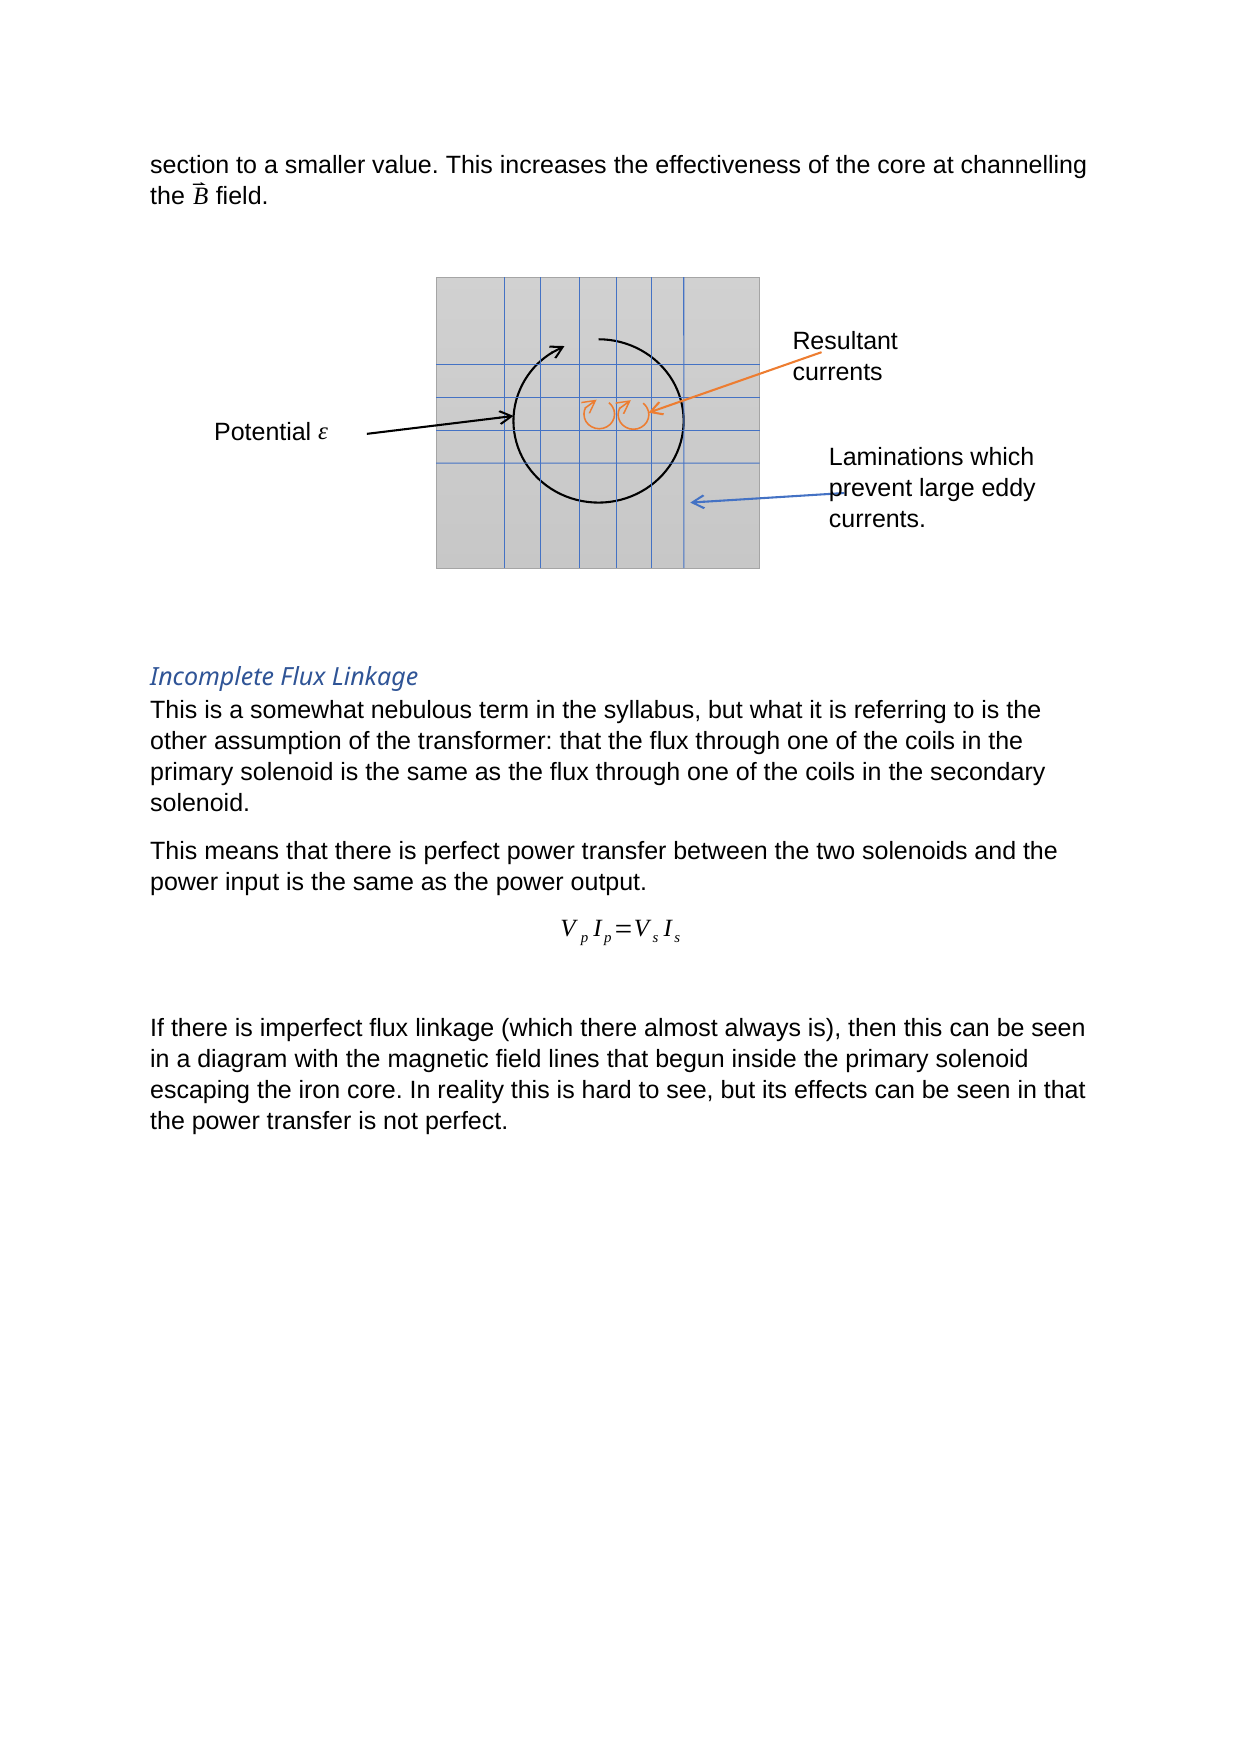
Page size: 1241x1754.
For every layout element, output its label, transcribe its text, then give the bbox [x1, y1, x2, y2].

subtitle Incomplete Flux Linkage [150, 658, 1090, 692]
text This means that there is perfect power transfer between the two solenoids and the power input is the same as the power output. [150, 836, 1090, 896]
text This is a somewhat nebulous term in the syllabus, but what it is referring to is the other assumption of the transformer: that the flux through one of the coils in the primary solenoid is the same as the flux through one of the coils in the secondary solenoid. [150, 695, 1090, 817]
text If there is imperfect flux linkage (which there almost always is), then this can be seen in a diagram with the magnetic field lines that begun inside the primary solenoid escaping the iron core. In reality this is hard to see, but its effects can be seen in that the power transfer is not perfect. [150, 1012, 1090, 1134]
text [150, 150, 1090, 210]
